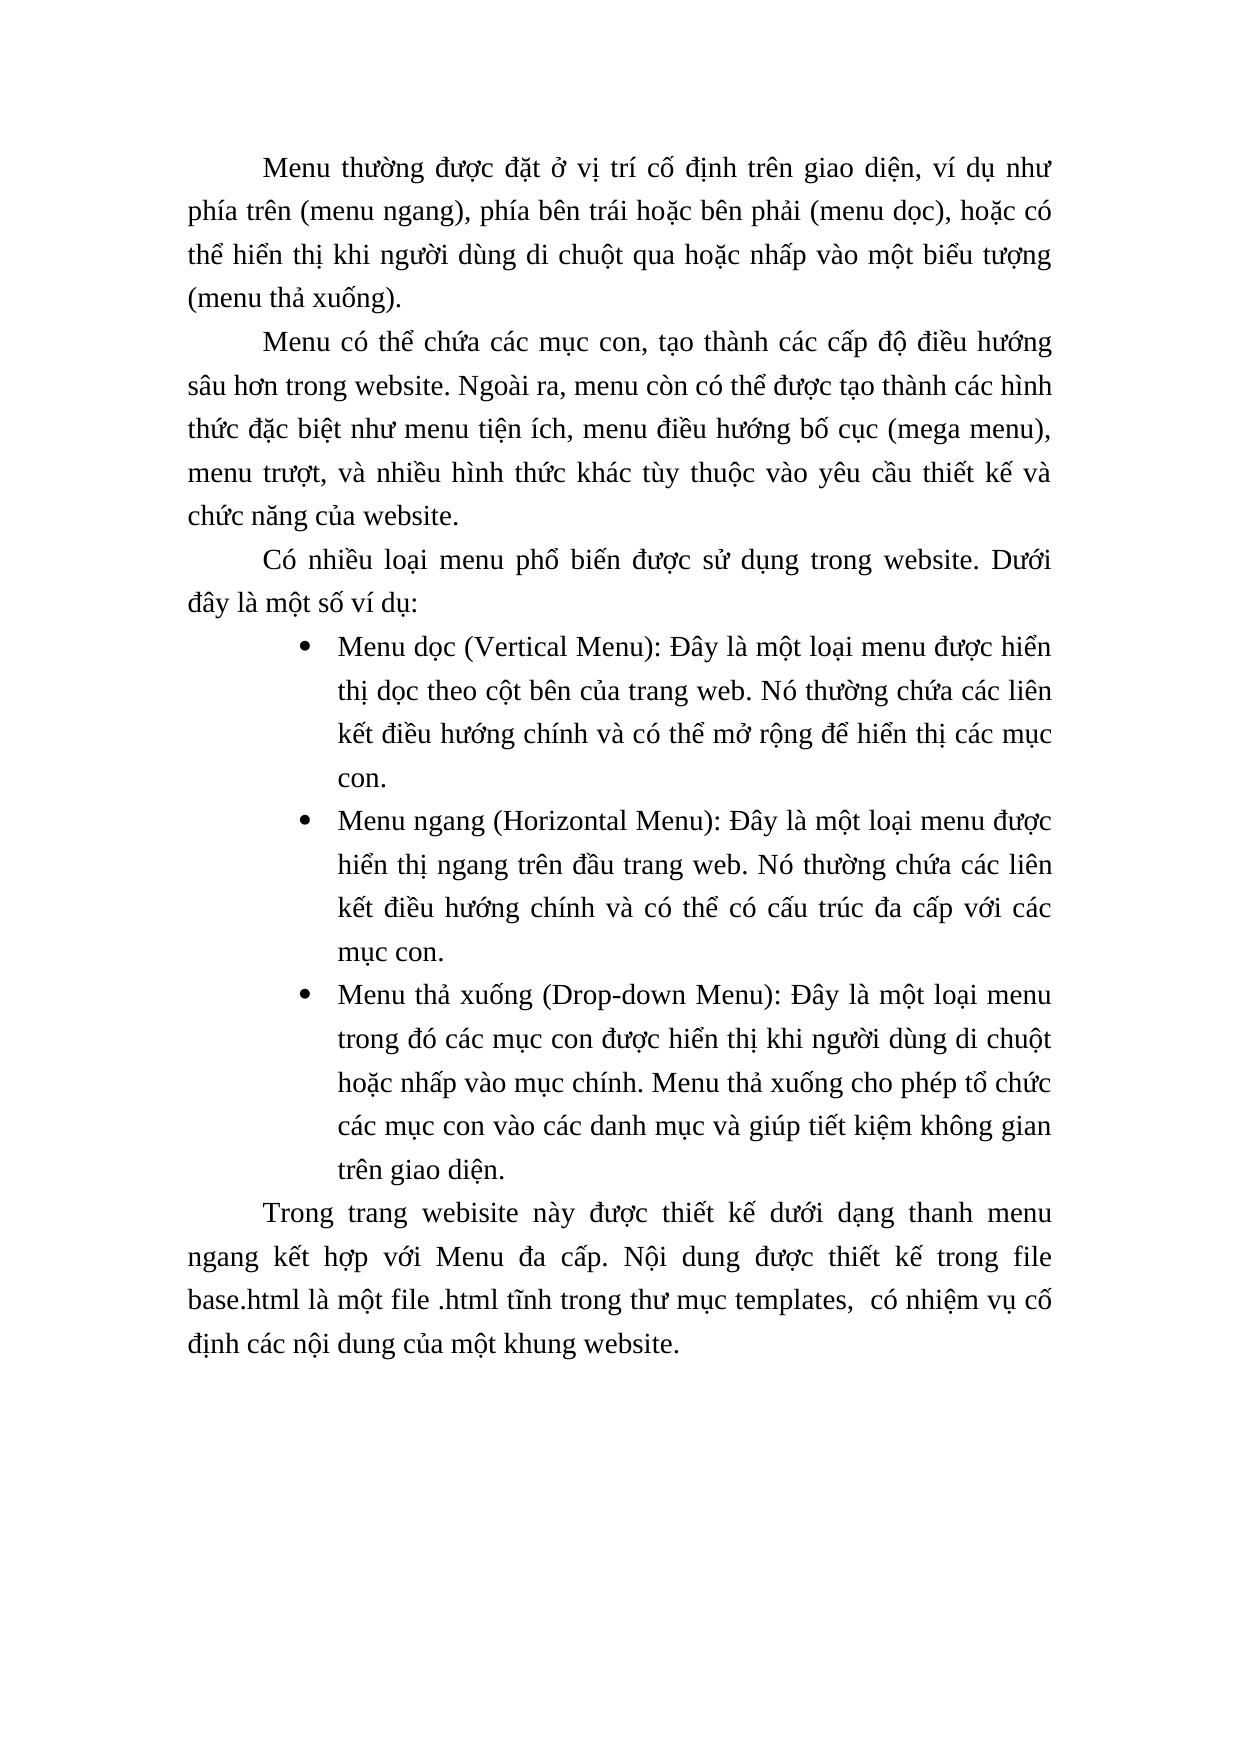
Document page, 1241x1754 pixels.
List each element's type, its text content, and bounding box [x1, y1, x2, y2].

text Menu thường được đặt ở vị trí cố định trên giao diện, ví dụ như phía trên (menu ngang), phía bên trái hoặc bên phải (menu dọc), hoặc có thể hiển thị khi người dùng di chuột qua hoặc nhấp vào một biểu tượng (menu thả xuống). [187, 150, 1053, 314]
list Menu dọc (Vertical Menu): Đây là một loại menu được hiển thị dọc theo cột bên của trang web. Nó thường chứa các liên kết điều hướng chính và có thể mở rộng để hiển thị các mục con. [300, 629, 1053, 793]
text Menu có thể chứa các mục con, tạo thành các cấp độ điều hướng sâu hơn trong website. Ngoài ra, menu còn có thể được tạo thành các hình thức đặc biệt như menu tiện ích, menu điều hướng bố cục (mega menu), menu trượt, và nhiều hình thức khác tùy thuộc vào yêu cầu thiết kế và chức năng của website. [187, 324, 1053, 532]
list Menu thả xuống (Drop-down Menu): Đây là một loại menu trong đó các mục con được hiển thị khi người dùng di chuột hoặc nhấp vào mục chính. Menu thả xuống cho phép tổ chức các mục con vào các danh mục và giúp tiết kiệm không gian trên giao diện. [300, 977, 1053, 1185]
text Trong trang webisite này được thiết kế dưới dạng thanh menu ngang kết hợp với Menu đa cấp. Nội dung được thiết kế trong file base.html là một file .html tĩnh trong thư mục templates, có nhiệm vụ cố định các nội dung của một khung website. [187, 1195, 1053, 1359]
text Có nhiều loại menu phổ biến được sử dụng trong website. Dưới đây là một số ví dụ: [187, 542, 1053, 619]
list Menu ngang (Horizontal Menu): Đây là một loại menu được hiển thị ngang trên đầu trang web. Nó thường chứa các liên kết điều hướng chính và có thể có cấu trúc đa cấp với các mục con. [300, 803, 1053, 967]
